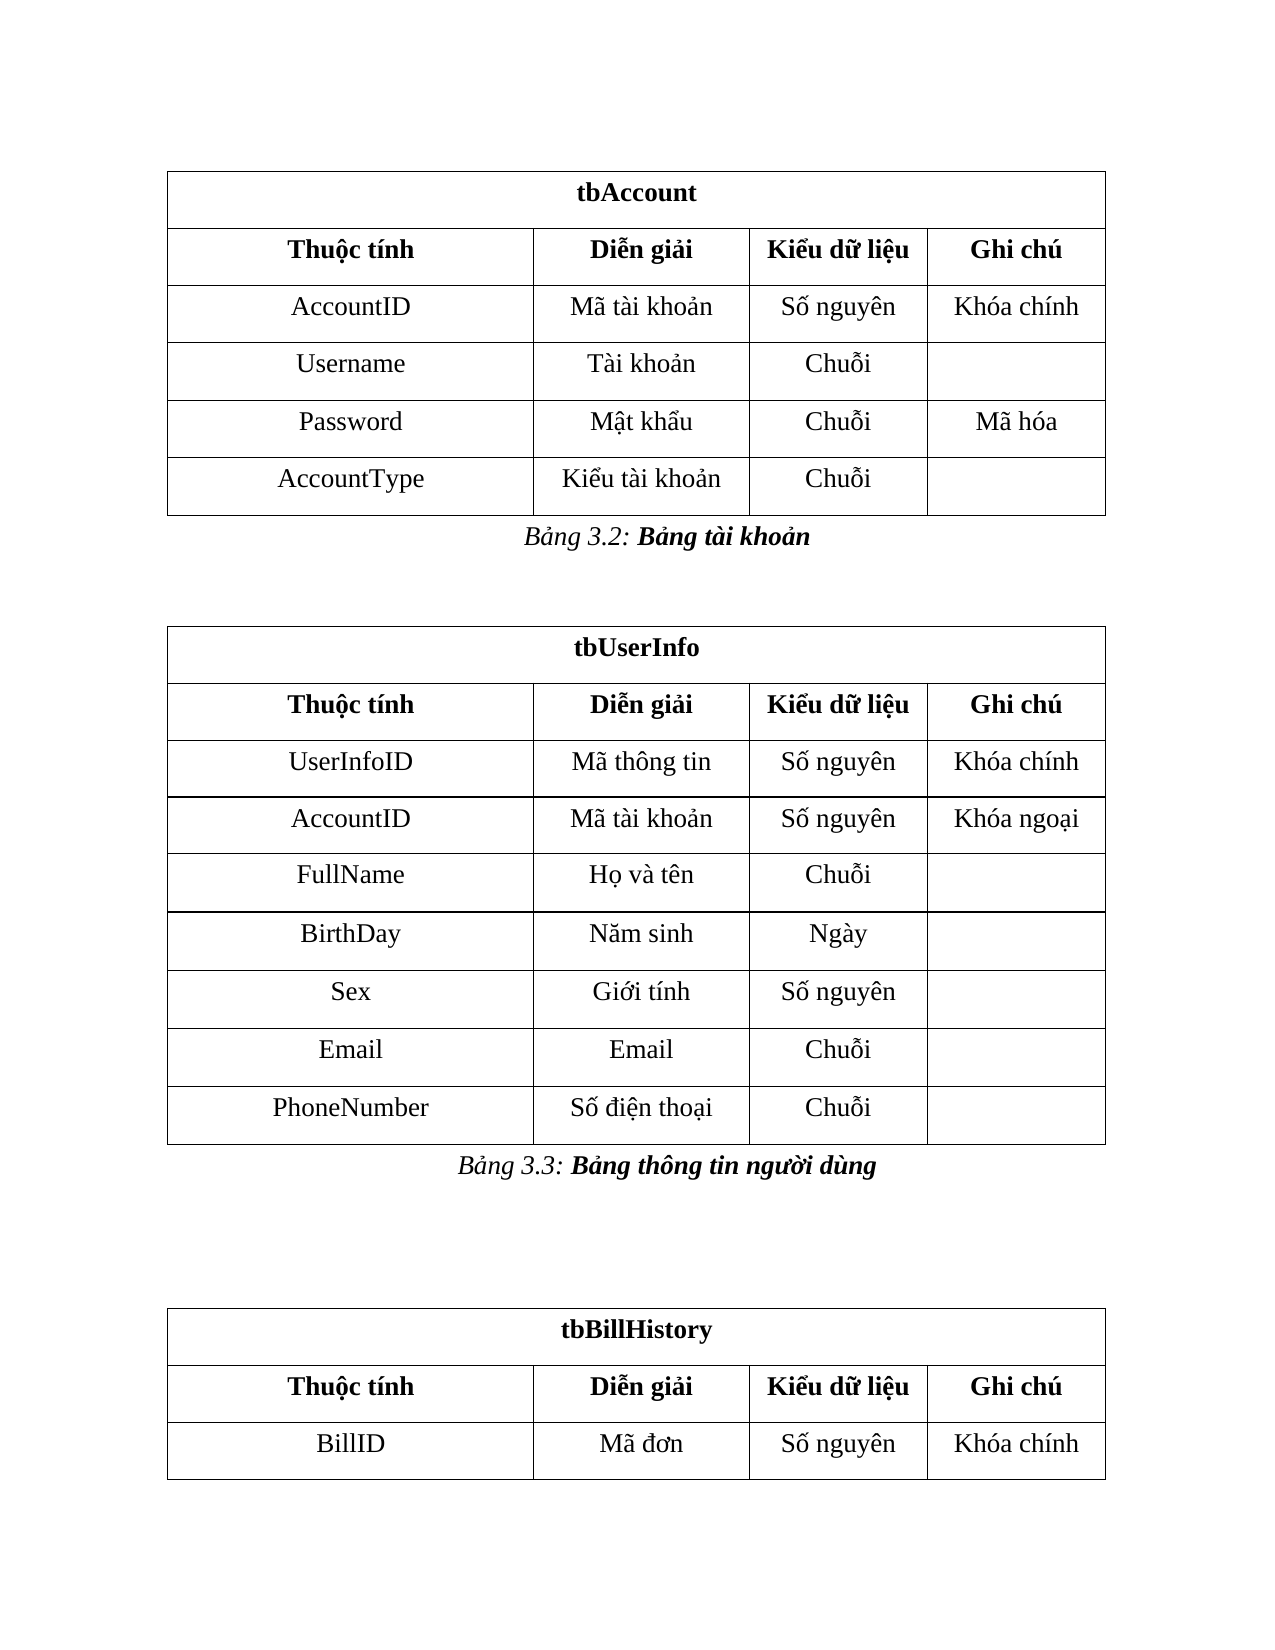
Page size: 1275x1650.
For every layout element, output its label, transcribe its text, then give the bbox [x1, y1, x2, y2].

table_cell Ngày [750, 913, 927, 969]
table_cell Mật khẩu [534, 401, 749, 457]
table_cell [928, 1029, 1105, 1086]
table_cell BirthDay [168, 913, 533, 969]
table_cell Ghi chú [928, 229, 1105, 285]
table_cell Diễn giải [534, 229, 749, 285]
table_cell Khóa chính [928, 741, 1105, 796]
table_cell Họ và tên [534, 854, 749, 911]
table_cell [928, 913, 1105, 969]
table_cell Mã thông tin [534, 741, 749, 796]
table_cell Kiểu tài khoản [534, 458, 749, 515]
table_cell [928, 854, 1105, 911]
table_cell Thuộc tính [168, 229, 533, 285]
table_cell Kiểu dữ liệu [750, 684, 927, 739]
table_cell Giới tính [534, 971, 749, 1028]
table_cell Ghi chú [928, 684, 1105, 739]
table_cell Chuỗi [750, 458, 927, 515]
table_cell Khóa chính [928, 286, 1105, 342]
table_cell Số nguyên [750, 798, 927, 853]
table_header tbAccount [168, 172, 1105, 228]
table_cell Số nguyên [750, 1423, 927, 1478]
table_cell Ghi chú [928, 1366, 1105, 1422]
table_cell Sex [168, 971, 533, 1028]
table_cell [928, 458, 1105, 515]
table_cell Chuỗi [750, 1087, 927, 1144]
table_cell AccountID [168, 798, 533, 853]
table_cell Số điện thoại [534, 1087, 749, 1144]
table_cell Năm sinh [534, 913, 749, 969]
table_cell Mã tài khoản [534, 798, 749, 853]
table_header tbBillHistory [168, 1309, 1105, 1365]
table_cell Email [534, 1029, 749, 1086]
table_cell [928, 1087, 1105, 1144]
table_cell Chuỗi [750, 1029, 927, 1086]
table_cell Thuộc tính [168, 1366, 533, 1422]
table_cell Số nguyên [750, 741, 927, 796]
table_cell Thuộc tính [168, 684, 533, 739]
table_cell Chuỗi [750, 343, 927, 400]
table_cell PhoneNumber [168, 1087, 533, 1144]
text Bảng 3.3: Bảng thông tin người dùng [177, 1149, 1157, 1180]
table_cell Khóa chính [928, 1423, 1105, 1478]
table_cell Mã tài khoản [534, 286, 749, 342]
table_cell AccountID [168, 286, 533, 342]
table_cell Diễn giải [534, 1366, 749, 1422]
table_cell [928, 971, 1105, 1028]
table_cell Chuỗi [750, 401, 927, 457]
table_cell BillID [168, 1423, 533, 1478]
table_cell Email [168, 1029, 533, 1086]
table_cell Chuỗi [750, 854, 927, 911]
table_cell [928, 343, 1105, 400]
table_cell UserInfoID [168, 741, 533, 796]
table_cell Số nguyên [750, 971, 927, 1028]
table_cell Mã đơn [534, 1423, 749, 1478]
table_cell Mã hóa [928, 401, 1105, 457]
table_cell Kiểu dữ liệu [750, 229, 927, 285]
table_cell AccountType [168, 458, 533, 515]
table_cell FullName [168, 854, 533, 911]
table_cell Khóa ngoại [928, 798, 1105, 853]
table_cell Số nguyên [750, 286, 927, 342]
table_cell Diễn giải [534, 684, 749, 739]
table_cell Username [168, 343, 533, 400]
table_cell Tài khoản [534, 343, 749, 400]
table_header tbUserInfo [168, 627, 1105, 683]
text Bảng 3.2: Bảng tài khoản [177, 520, 1157, 551]
table_cell Password [168, 401, 533, 457]
table_cell Kiểu dữ liệu [750, 1366, 927, 1422]
